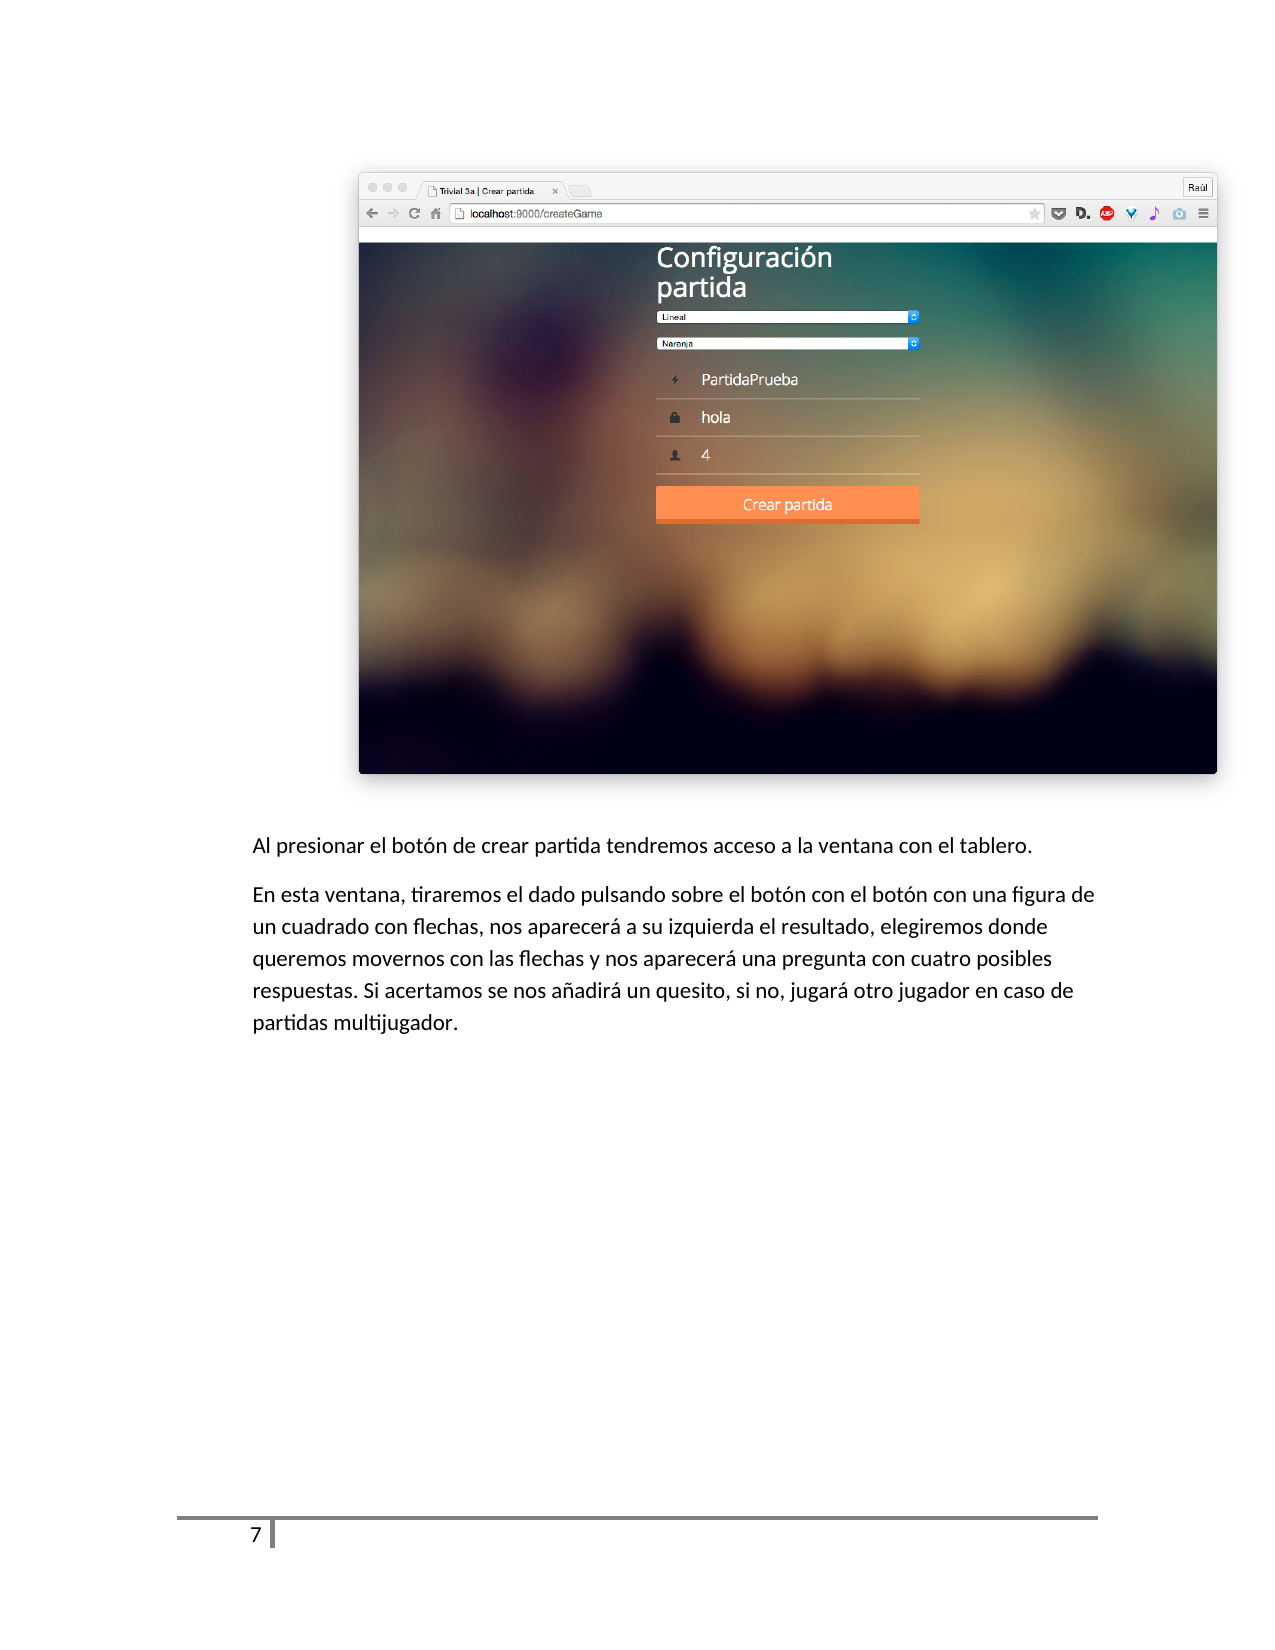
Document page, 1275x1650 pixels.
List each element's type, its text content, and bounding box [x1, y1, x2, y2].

text En esta ventana, tiraremos el dado pulsando sobre el botón con el botón con una figura de un cuadrado con flechas, nos aparecerá a su izquierda el resultado, elegiremos donde queremos movernos con las flechas y nos aparecerá una pregunta con cuatro posibles respuestas. Si acertamos se nos añadirá un quesito, si no, jugará otro jugador en caso de partidas multijugador. [252, 880, 1098, 1037]
text Al presionar el botón de crear partida tendremos acceso a la ventana con el tablero. [177, 831, 1098, 859]
picture [327, 147, 1248, 811]
